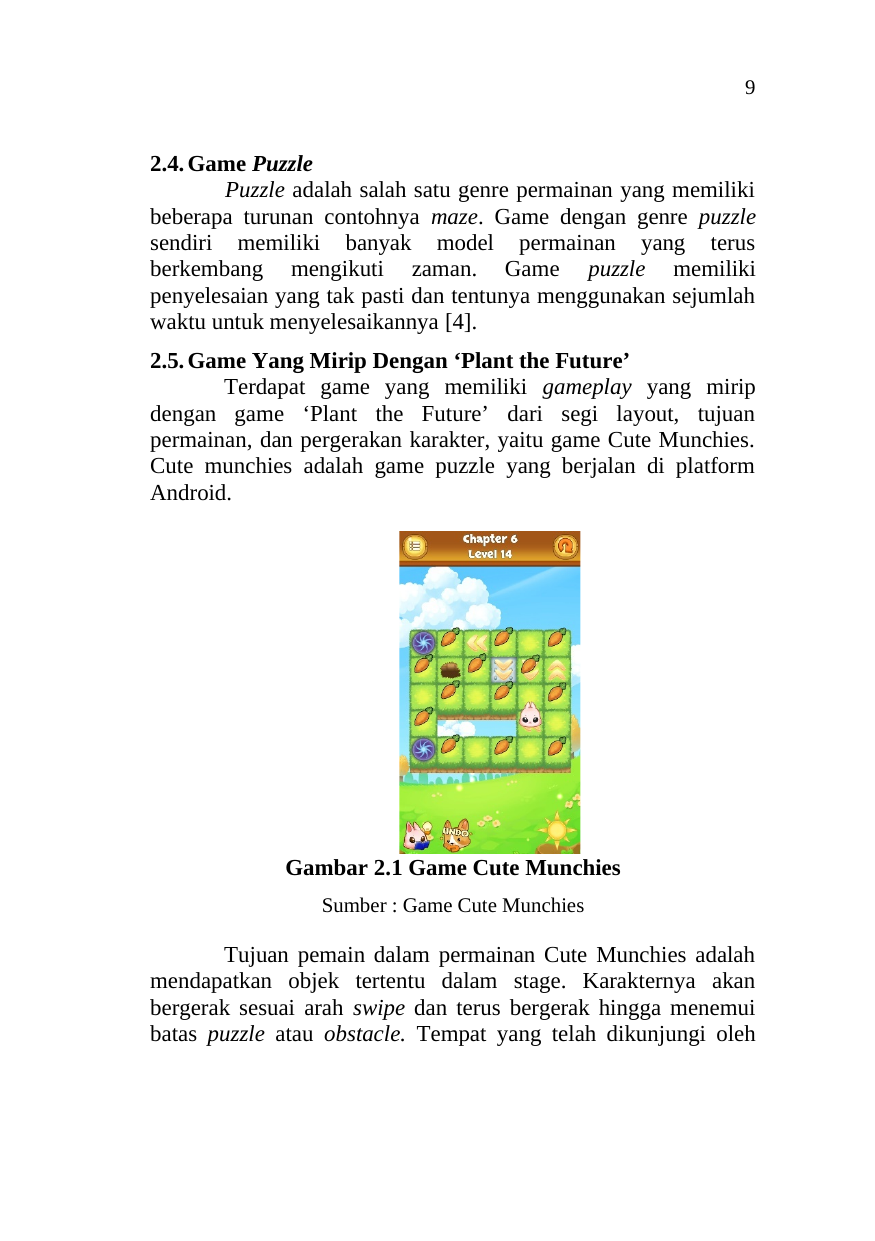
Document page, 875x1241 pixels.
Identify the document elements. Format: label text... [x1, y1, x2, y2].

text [150, 941, 756, 1047]
text Terdapat game yang memiliki gameplay yang mirip dengan game ‘Plant the Future’ dari segi layout, tujuan permainan, dan pergerakan karakter, yaitu game Cute Munchies. Cute munchies adalah game puzzle yang berjalan di platform Android. [150, 373, 756, 505]
subtitle Game Yang Mirip Dengan ‘Plant the Future’ [150, 347, 756, 373]
text Puzzle adalah salah satu genre permainan yang memiliki beberapa turunan contohnya maze. Game dengan genre puzzle sendiri memiliki banyak model permainan yang terus berkembang mengikuti zaman. Game puzzle memiliki penyelesaian yang tak pasti dan tentunya menggunakan sejumlah waktu untuk menyelesaikannya [4]. [150, 176, 756, 334]
text Sumber : Game Cute Munchies [150, 893, 756, 917]
subtitle Game Puzzle [150, 150, 756, 176]
picture [399, 531, 581, 854]
